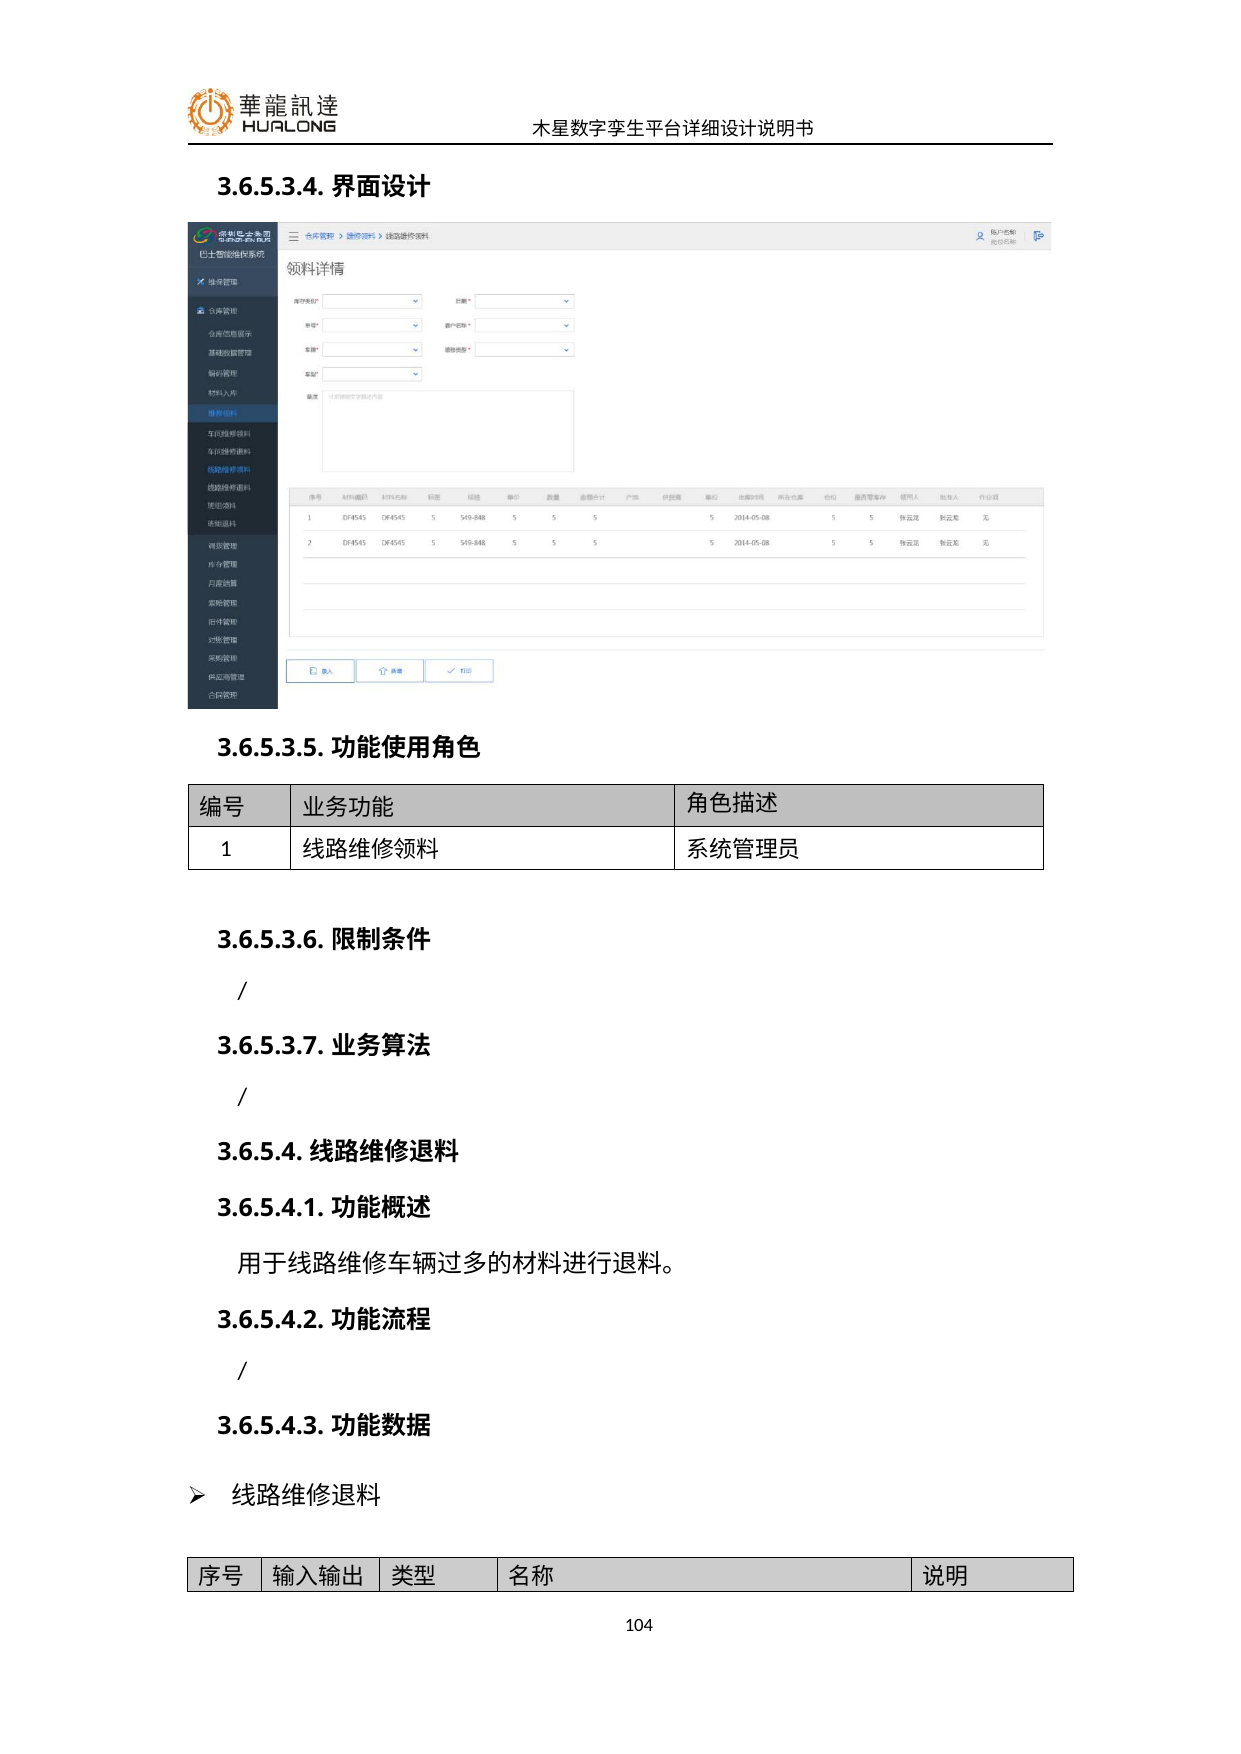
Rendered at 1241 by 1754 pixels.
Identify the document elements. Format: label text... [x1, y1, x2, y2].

picture [187, 222, 1052, 709]
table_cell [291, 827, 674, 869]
subtitle 界面设计 [217, 167, 1053, 203]
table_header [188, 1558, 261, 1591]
subtitle 功能概述 [217, 1187, 1053, 1223]
text / [187, 1355, 1053, 1386]
subtitle 功能使用角色 [217, 728, 1053, 764]
picture [187, 88, 338, 136]
text / [187, 1081, 1053, 1112]
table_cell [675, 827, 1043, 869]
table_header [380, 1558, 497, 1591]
subtitle 功能数据 [217, 1405, 1053, 1441]
text 用于线路维修车辆过多的材料进行退料。 [187, 1243, 1053, 1279]
subtitle 线路维修退料 [217, 1131, 1053, 1167]
text / [187, 976, 1053, 1006]
list 线路维修退料 [187, 1461, 1028, 1526]
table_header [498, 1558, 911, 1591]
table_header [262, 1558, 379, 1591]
subtitle 限制条件 [217, 919, 1053, 956]
subtitle 功能流程 [217, 1299, 1053, 1336]
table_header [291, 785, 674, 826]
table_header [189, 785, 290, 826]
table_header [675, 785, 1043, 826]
subtitle 业务算法 [217, 1025, 1053, 1062]
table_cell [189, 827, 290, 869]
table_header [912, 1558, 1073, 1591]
